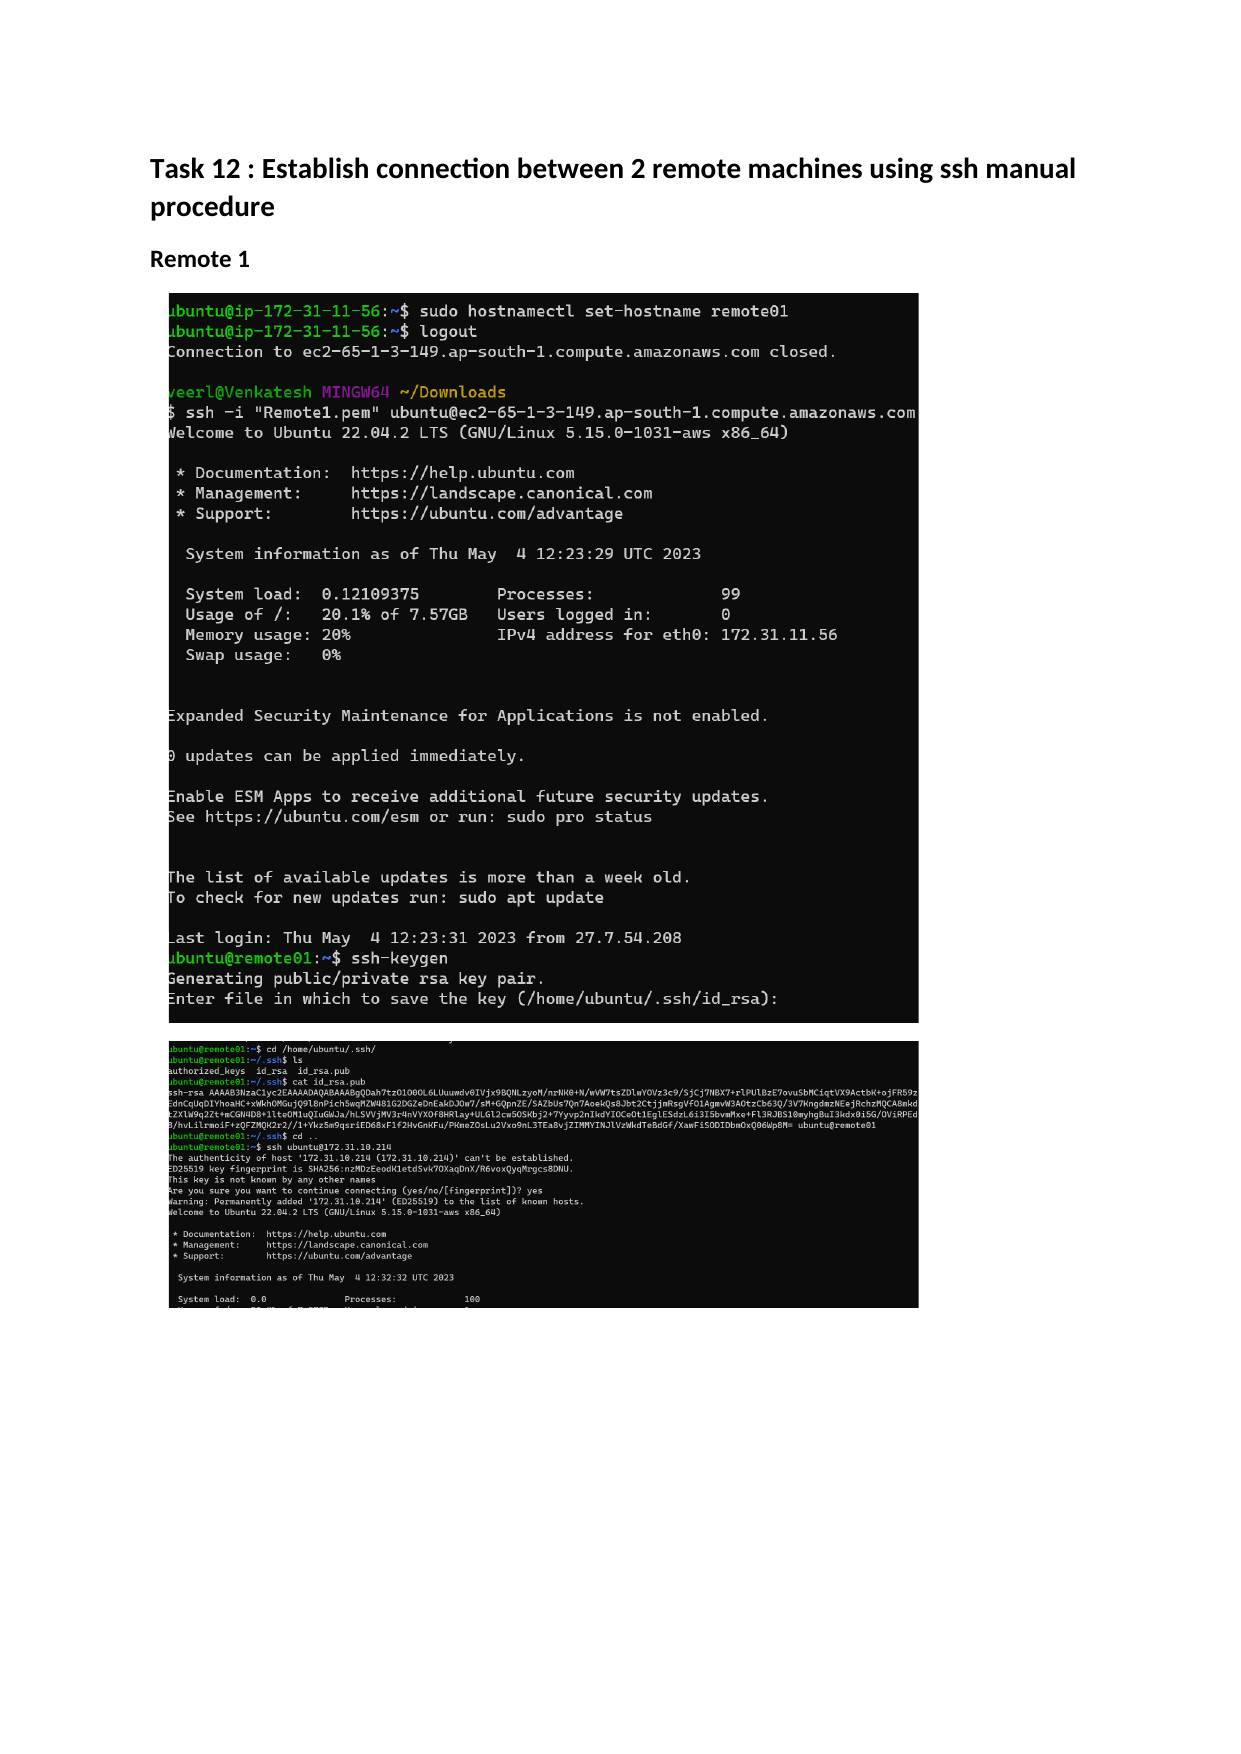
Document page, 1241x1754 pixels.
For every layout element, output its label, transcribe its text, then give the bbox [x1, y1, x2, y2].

text Task 12 : Establish connection between 2 remote machines using ssh manual procedure [150, 150, 1090, 224]
text Remote 1 [150, 243, 1090, 274]
